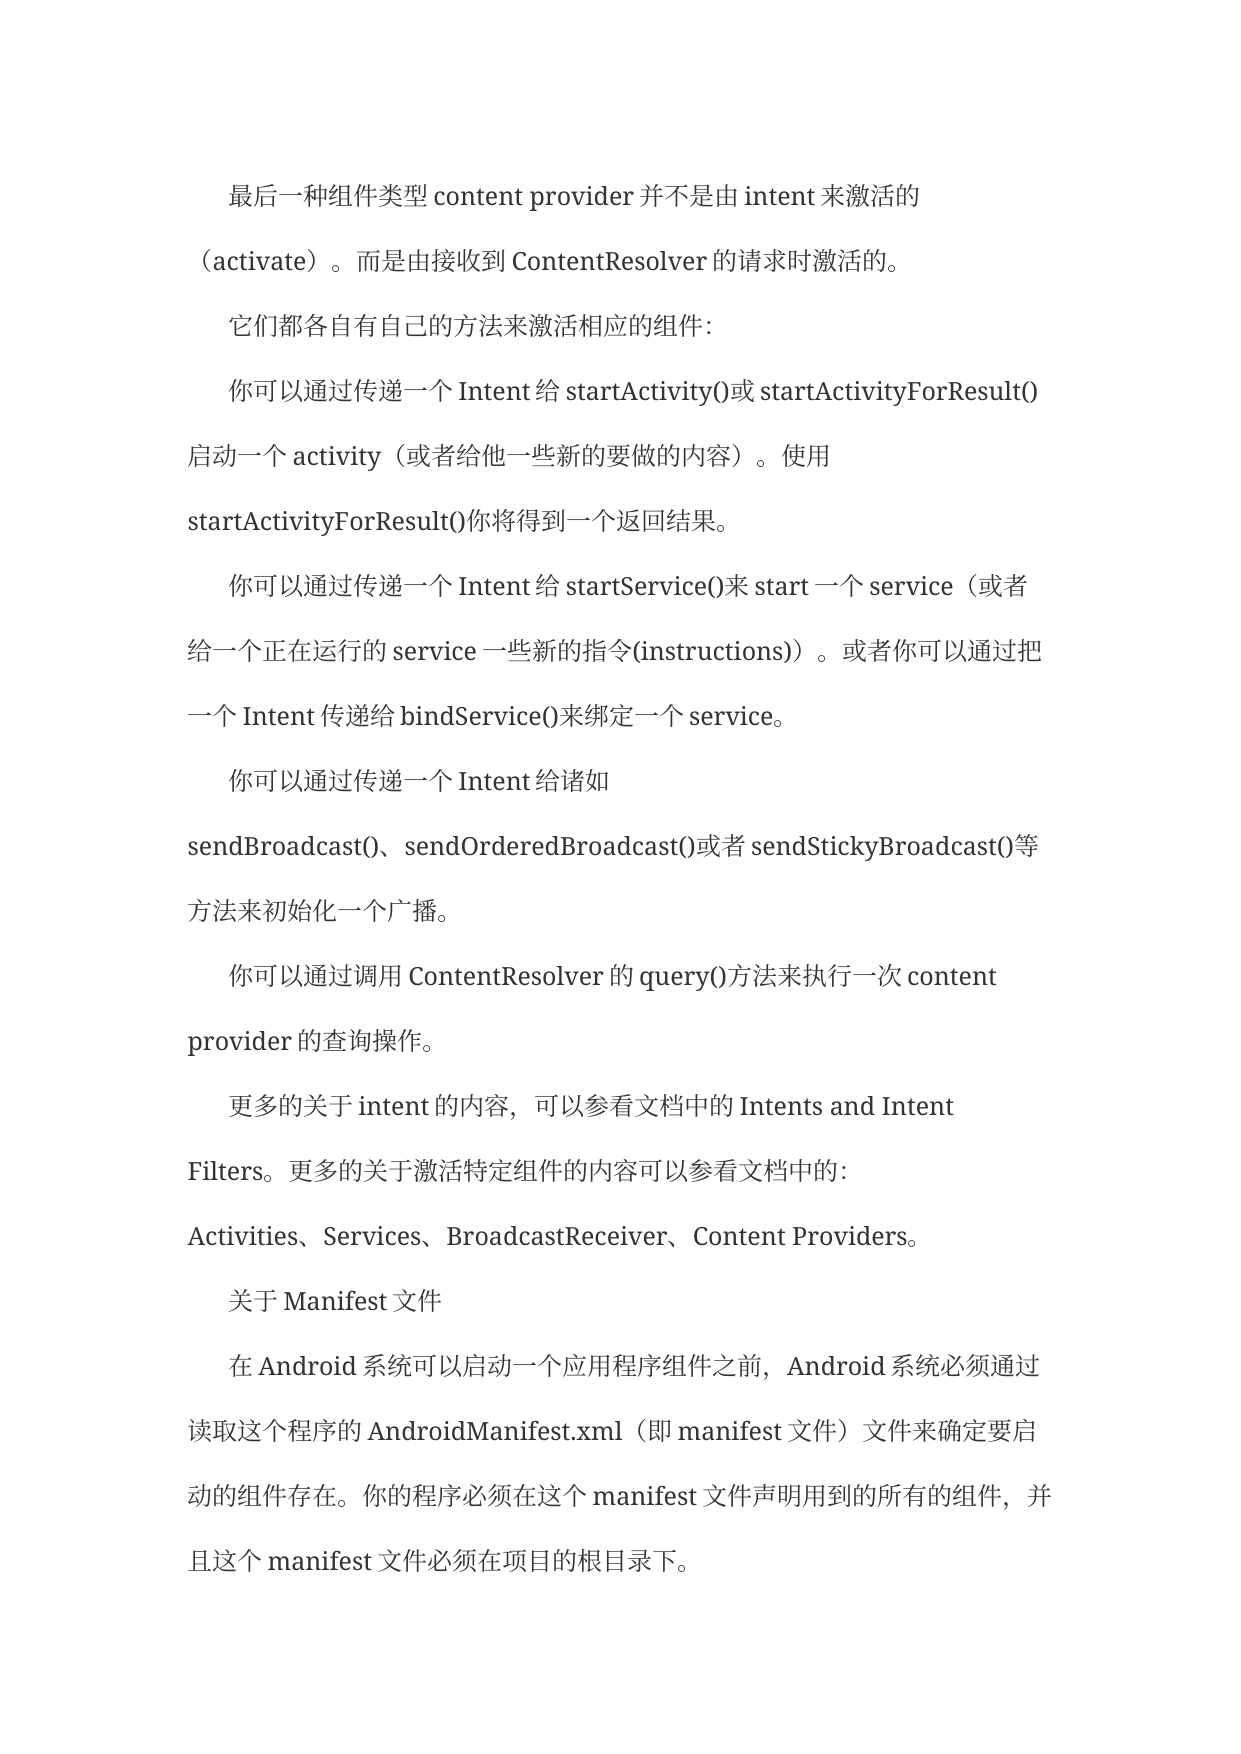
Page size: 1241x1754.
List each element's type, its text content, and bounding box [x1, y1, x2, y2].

text 你可以通过传递一个Intent给startActivity()或startActivityForResult()启动一个activity（或者给他一些新的要做的内容）。使用startActivityForResult()你将得到一个返回结果。 [187, 357, 1053, 552]
text 你可以通过调用ContentResolver的query()方法来执行一次content provider的查询操作。 [187, 942, 1053, 1072]
text 在Android系统可以启动一个应用程序组件之前，Android系统必须通过读取这个程序的AndroidManifest.xml（即manifest文件）文件来确定要启动的组件存在。你的程序必须在这个manifest文件声明用到的所有的组件，并且这个manifest文件必须在项目的根目录下。 [187, 1332, 1053, 1592]
text 你可以通过传递一个Intent给startService()来start一个service（或者给一个正在运行的service一些新的指令(instructions)）。或者你可以通过把一个Intent传递给bindService()来绑定一个service。 [187, 552, 1053, 747]
text 最后一种组件类型content provider并不是由intent来激活的（activate）。而是由接收到ContentResolver的请求时激活的。 [187, 162, 1053, 292]
text 更多的关于intent的内容，可以参看文档中的Intents and Intent Filters。更多的关于激活特定组件的内容可以参看文档中的：Activities、Services、BroadcastReceiver、Content Providers。 [187, 1072, 1053, 1267]
text 你可以通过传递一个Intent给诸如sendBroadcast()、sendOrderedBroadcast()或者sendStickyBroadcast()等方法来初始化一个广播。 [187, 747, 1053, 942]
text 关于Manifest文件 [187, 1267, 1053, 1332]
text 它们都各自有自己的方法来激活相应的组件： [187, 292, 1053, 357]
